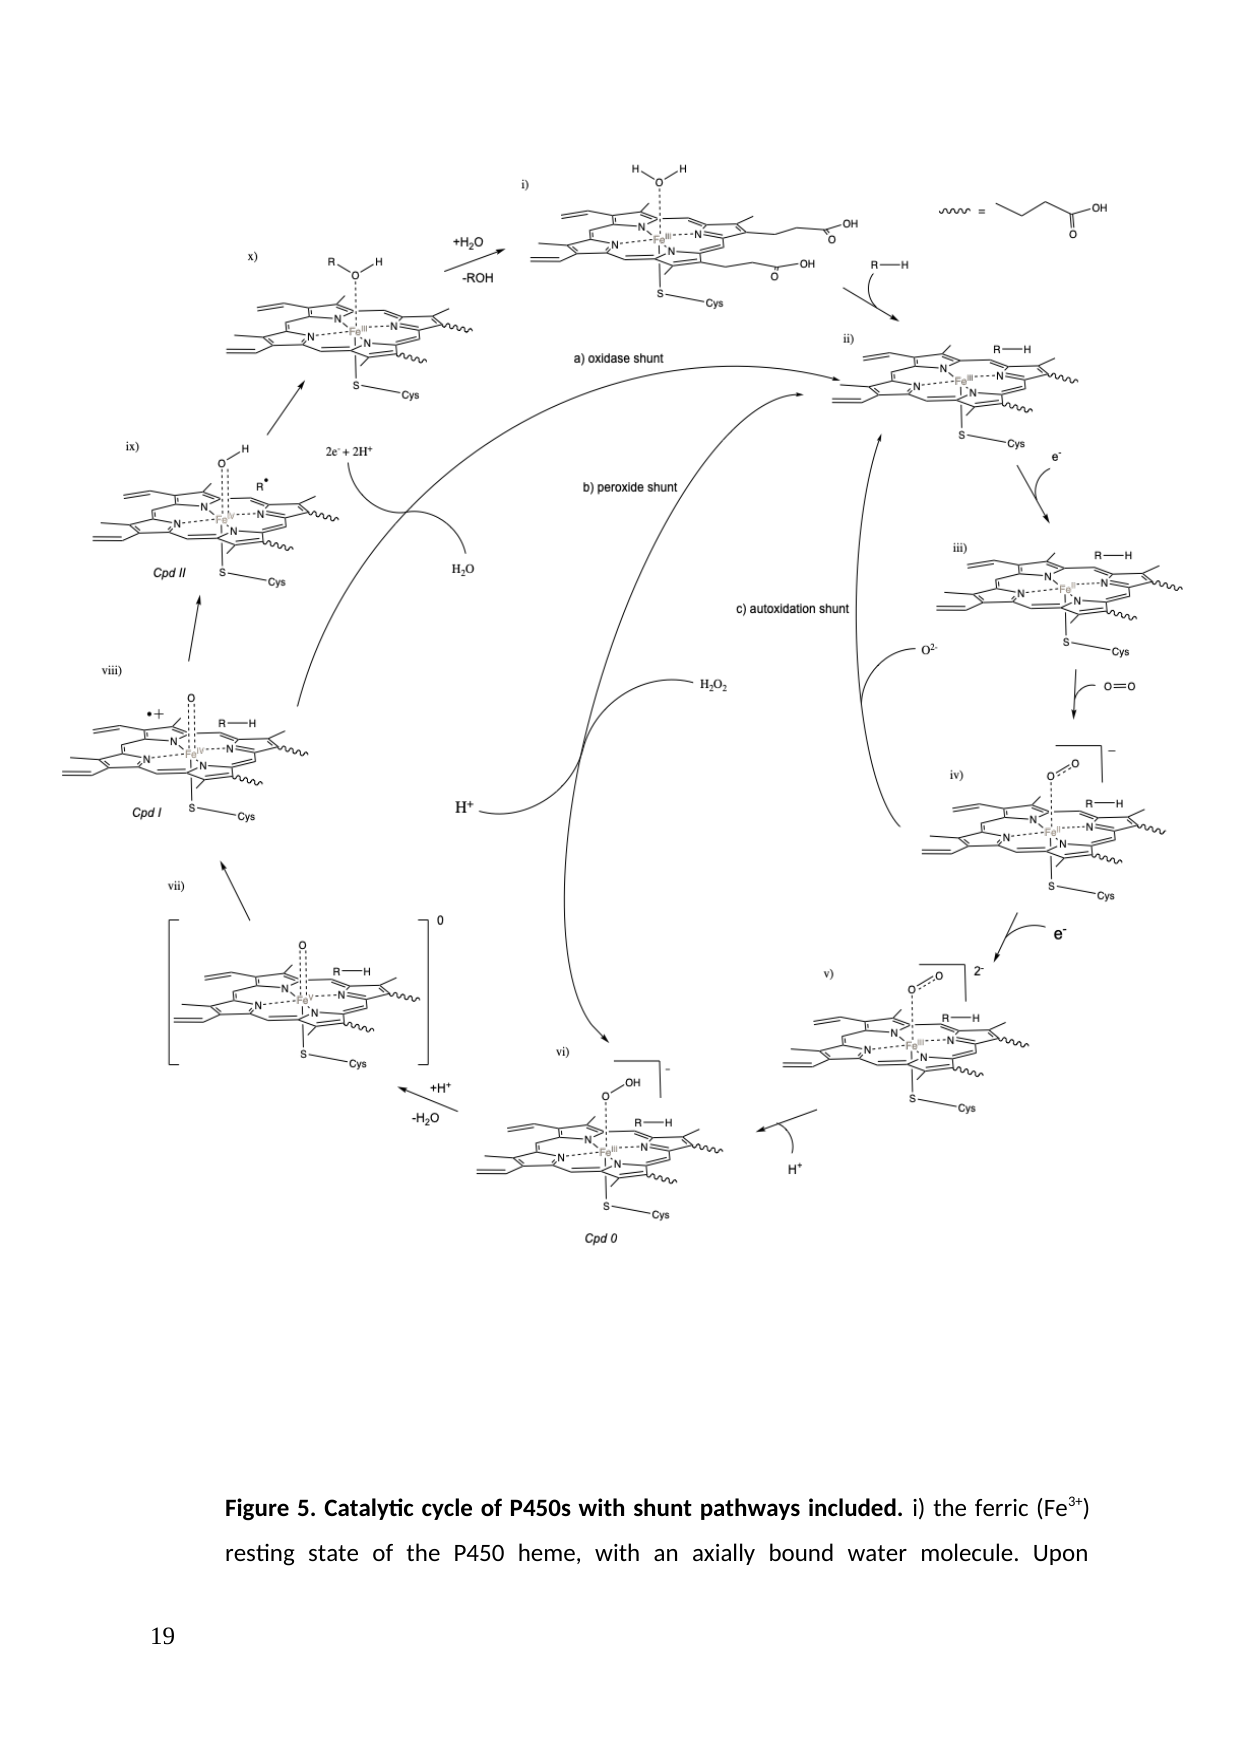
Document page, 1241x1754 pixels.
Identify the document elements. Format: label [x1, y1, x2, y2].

picture [60, 162, 1185, 1248]
text [225, 1492, 1090, 1568]
